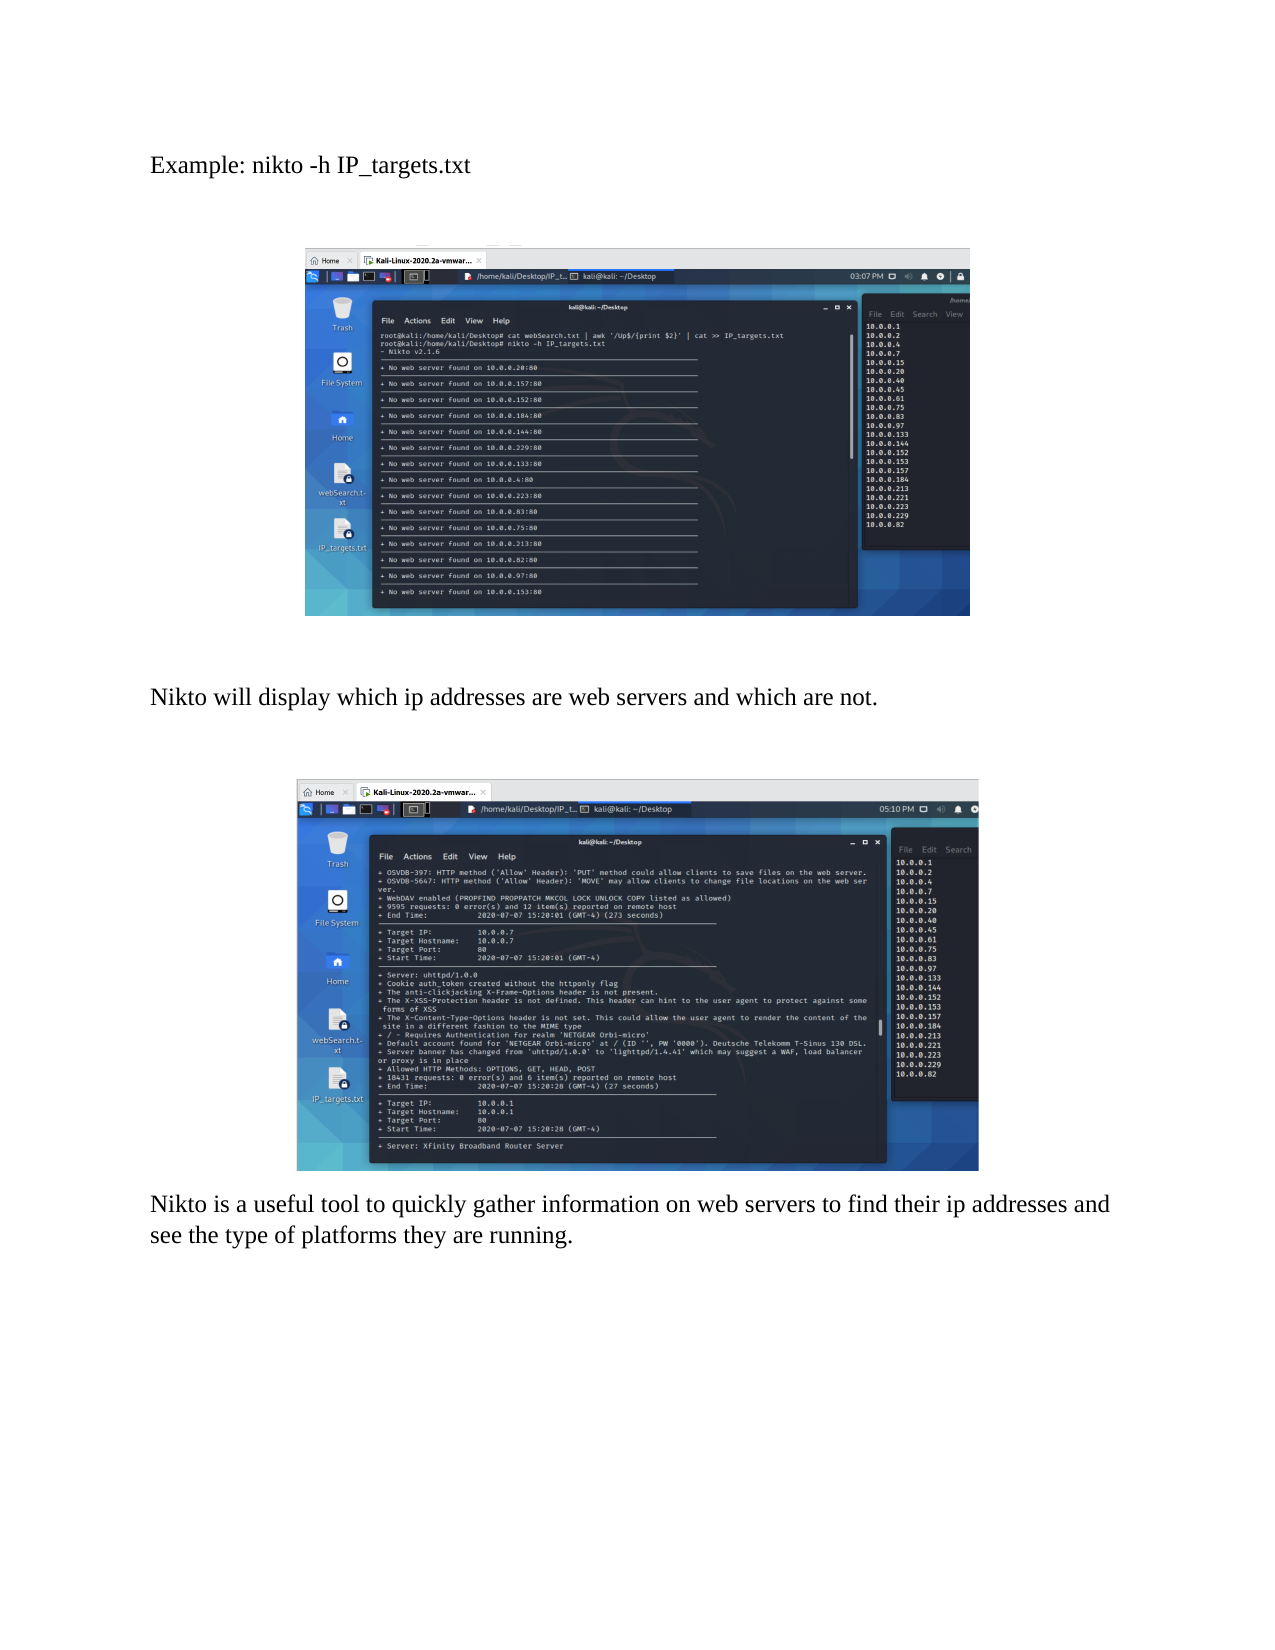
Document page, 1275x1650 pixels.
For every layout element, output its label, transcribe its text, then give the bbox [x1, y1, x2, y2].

text Nikto is a useful tool to quickly gather information on web servers to find their ip addresses and see the type of platforms they are running. [150, 1189, 1125, 1249]
picture [296, 777, 979, 1171]
text Example: nikto -h IP_targets.txt [150, 150, 1125, 179]
picture [305, 245, 970, 616]
text Nikto will display which ip addresses are web servers and which are not. [150, 682, 1125, 711]
